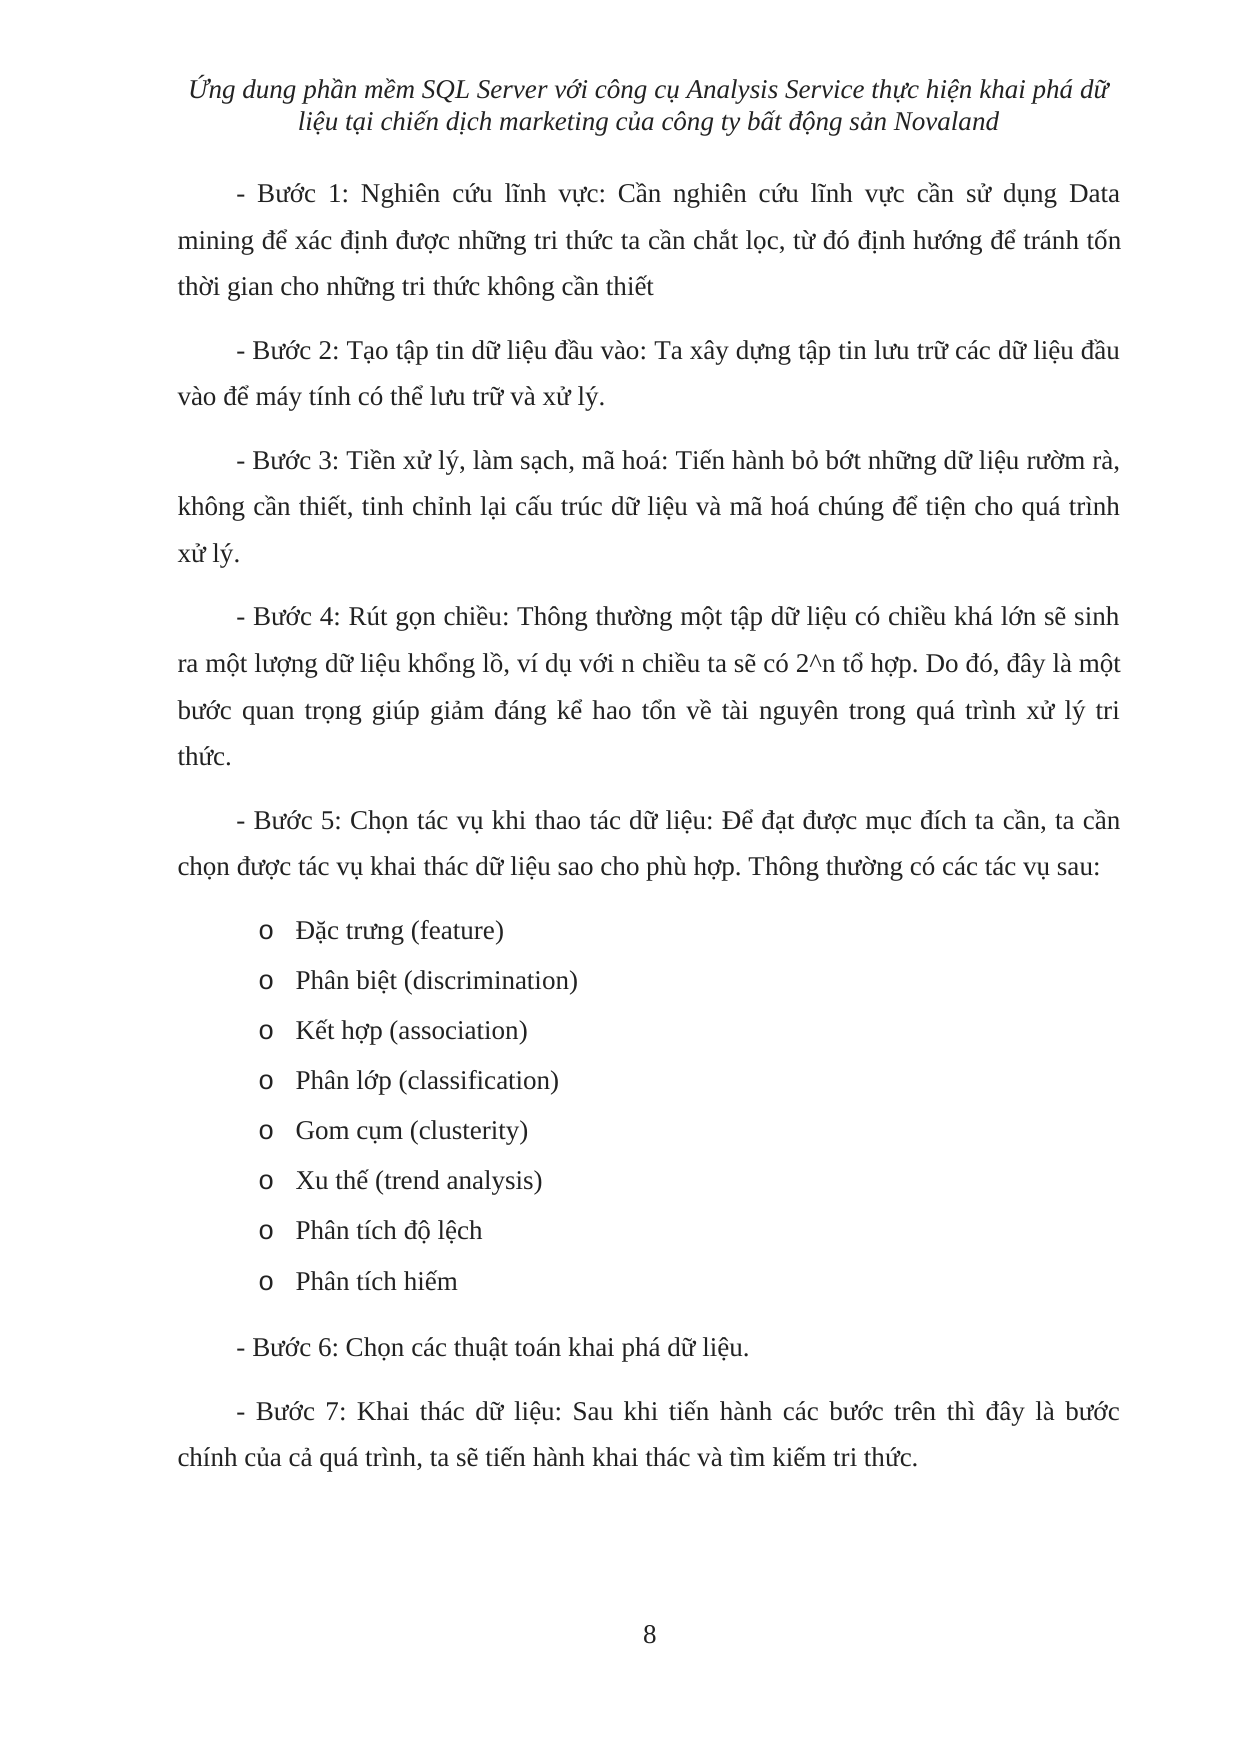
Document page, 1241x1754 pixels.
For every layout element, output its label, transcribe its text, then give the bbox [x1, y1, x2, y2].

text - Bước 2: Tạo tập tin dữ liệu đầu vào: Ta xây dựng tập tin lưu trữ các dữ liệu đầu vào để máy tính có thể lưu trữ và xử lý. [177, 334, 1122, 412]
list Phân tích độ lệch [258, 1214, 1122, 1248]
list Phân tích hiếm [258, 1264, 1122, 1298]
text - Bước 6: Chọn các thuật toán khai phá dữ liệu. [177, 1331, 1122, 1362]
list Xu thế (trend analysis) [258, 1164, 1122, 1198]
list Phân biệt (discrimination) [258, 964, 1122, 997]
text - Bước 4: Rút gọn chiều: Thông thường một tập dữ liệu có chiều khá lớn sẽ sinh ra một lượng dữ liệu khổng lồ, ví dụ với n chiều ta sẽ có 2^n tổ hợp. Do đó, đây là một bước quan trọng giúp giảm đáng kể hao tổn về tài nguyên trong quá trình xử lý tri thức. [177, 601, 1122, 772]
list Đặc trưng (feature) [258, 914, 1122, 947]
text - Bước 3: Tiền xử lý, làm sạch, mã hoá: Tiến hành bỏ bớt những dữ liệu rườm rà, không cần thiết, tinh chỉnh lại cấu trúc dữ liệu và mã hoá chúng để tiện cho quá trình xử lý. [177, 444, 1122, 568]
list Kết hợp (association) [258, 1014, 1122, 1047]
text - Bước 7: Khai thác dữ liệu: Sau khi tiến hành các bước trên thì đây là bước chính của cả quá trình, ta sẽ tiến hành khai thác và tìm kiếm tri thức. [177, 1395, 1122, 1472]
text - Bước 1: Nghiên cứu lĩnh vực: Cần nghiên cứu lĩnh vực cần sử dụng Data mining để xác định được những tri thức ta cần chắt lọc, từ đó định hướng để tránh tốn thời gian cho những tri thức không cần thiết [177, 177, 1122, 302]
list Phân lớp (classification) [258, 1064, 1122, 1098]
list Gom cụm (clusterity) [258, 1114, 1122, 1148]
text - Bước 5: Chọn tác vụ khi thao tác dữ liệu: Để đạt được mục đích ta cần, ta cần chọn được tác vụ khai thác dữ liệu sao cho phù hợp. Thông thường có các tác vụ sau: [177, 804, 1122, 882]
